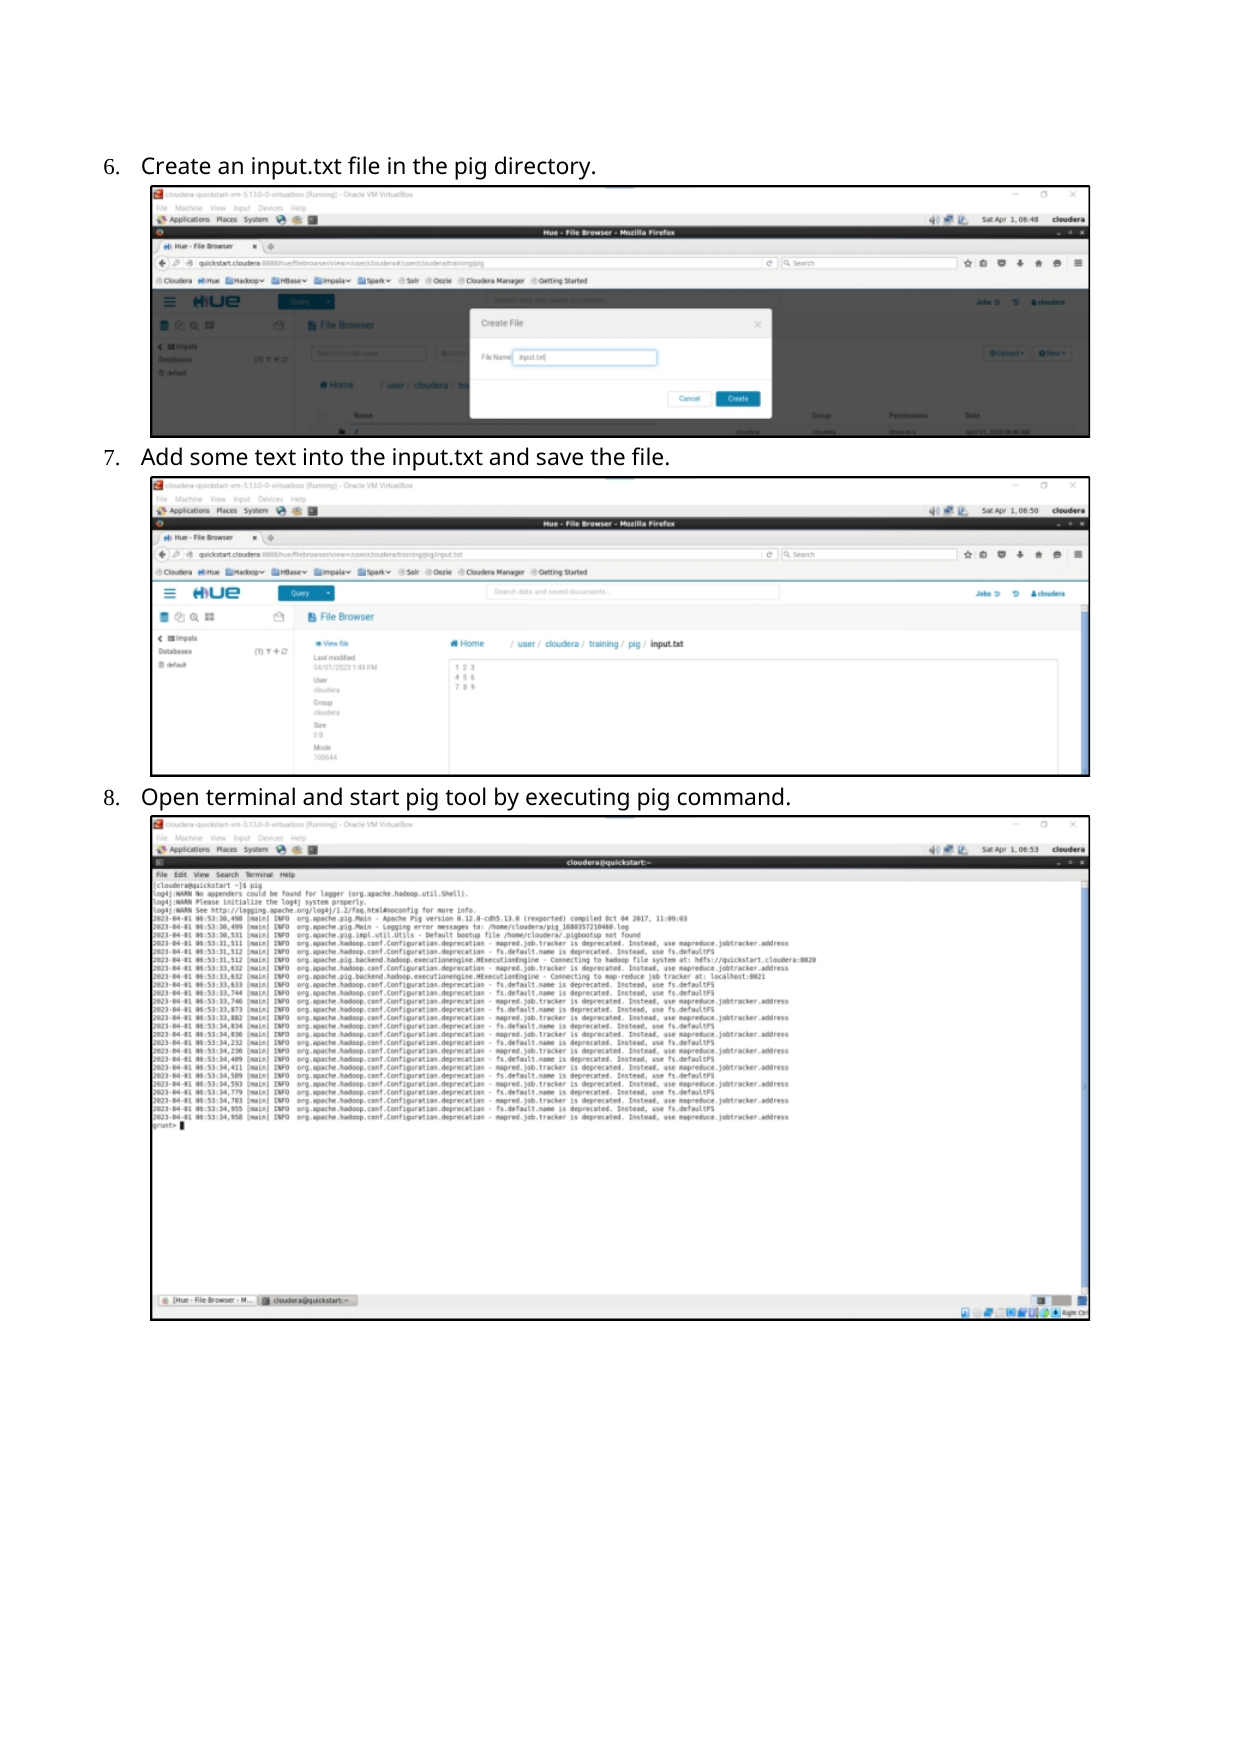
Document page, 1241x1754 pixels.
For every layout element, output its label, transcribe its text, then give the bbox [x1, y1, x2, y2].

picture [150, 476, 1091, 777]
picture [150, 815, 1091, 1321]
picture [150, 185, 1091, 438]
list Create an input.txt file in the pig directory. [103, 150, 1090, 181]
list Open terminal and start pig tool by executing pig command. [103, 780, 1090, 812]
list Add some text into the input.txt and save the file. [103, 441, 1090, 472]
